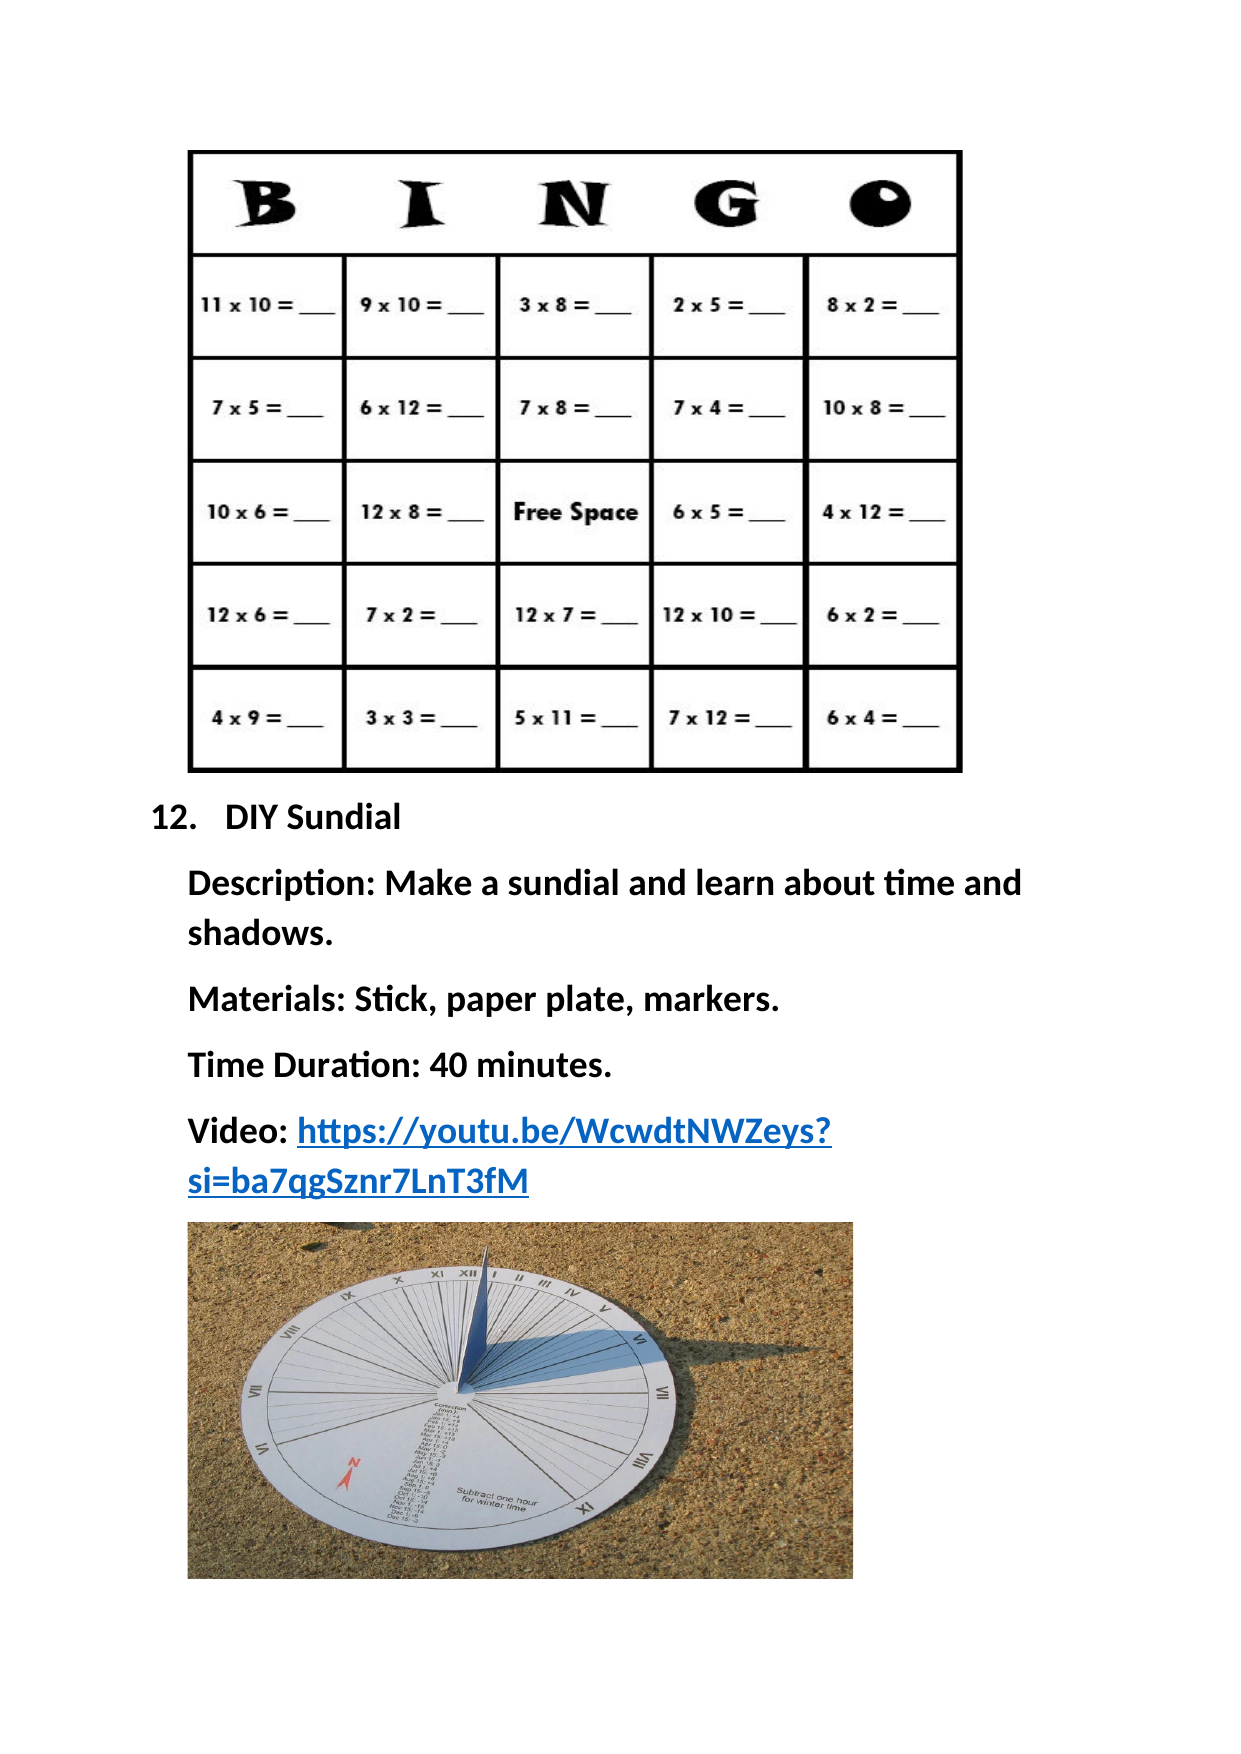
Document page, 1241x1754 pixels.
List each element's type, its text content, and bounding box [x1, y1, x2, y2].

list DIY Sundial [150, 793, 1090, 839]
text Time Duration: 40 minutes. [187, 1041, 1090, 1087]
picture [187, 150, 963, 773]
picture [187, 1222, 854, 1579]
text Materials: Stick, paper plate, markers. [187, 975, 1090, 1021]
text Video: https://youtu.be/WcwdtNWZeys?si=ba7qgSznr7LnT3fM [187, 1107, 1090, 1202]
text Description: Make a sundial and learn about time and shadows. [187, 859, 1090, 954]
